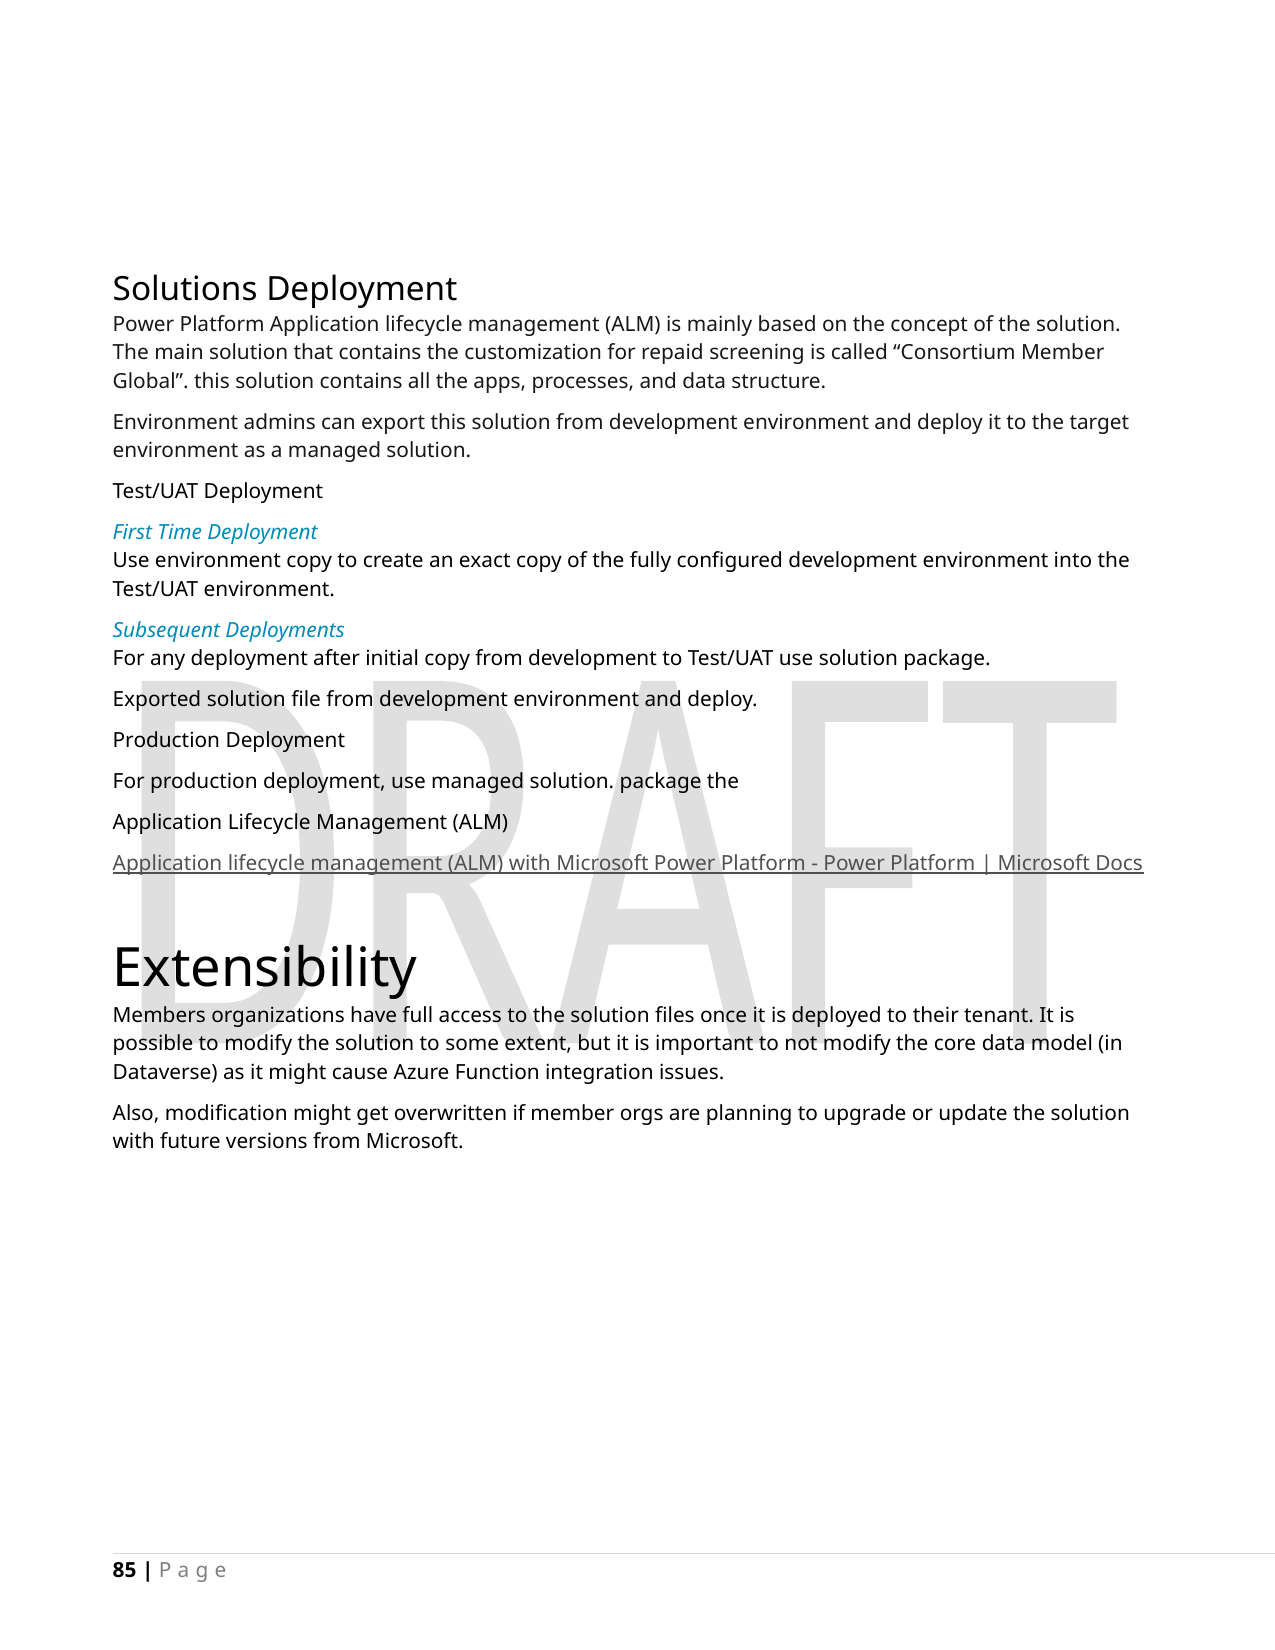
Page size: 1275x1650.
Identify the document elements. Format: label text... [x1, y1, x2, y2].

text Environment admins can export this solution from development environment and deploy it to the target environment as a managed solution. [471, 407, 1146, 464]
text Also, modification might get overwritten if member orgs are planning to upgrade or update the solution with future versions from Microsoft. [112, 1098, 1146, 1155]
text Use environment copy to create an exact copy of the fully configured development environment into the Test/UAT environment. [112, 546, 1146, 602]
subtitle Test/UAT Deployment [112, 476, 1146, 505]
text Exported solution file from development environment and deploy. [112, 684, 1146, 713]
subtitle Production Deployment [112, 725, 1146, 754]
subtitle Extensibility [112, 930, 1146, 1000]
subtitle Application Lifecycle Management (ALM) [112, 807, 1146, 836]
text Application lifecycle management (ALM) with Microsoft Power Platform - Power Platform | Microsoft Docs [112, 848, 1146, 877]
subtitle Subsequent Deployments [112, 615, 1146, 643]
text For production deployment, use managed solution. package the [112, 766, 1146, 795]
text Power Platform Application lifecycle management (ALM) is mainly based on the concept of the solution. The main solution that contains the customization for repaid screening is called “Consortium Member Global”. this solution contains all the apps, processes, and data structure. [112, 309, 1146, 394]
subtitle First Time Deployment [112, 517, 1146, 546]
text Members organizations have full access to the solution files once it is deployed to their tenant. It is possible to modify the solution to some extent, but it is important to not modify the core data model (in Dataverse) as it might cause Azure Function integration issues. [112, 1000, 1146, 1085]
subtitle Solutions Deployment [112, 266, 1146, 309]
text For any deployment after initial copy from development to Test/UAT use solution package. [112, 643, 1146, 672]
